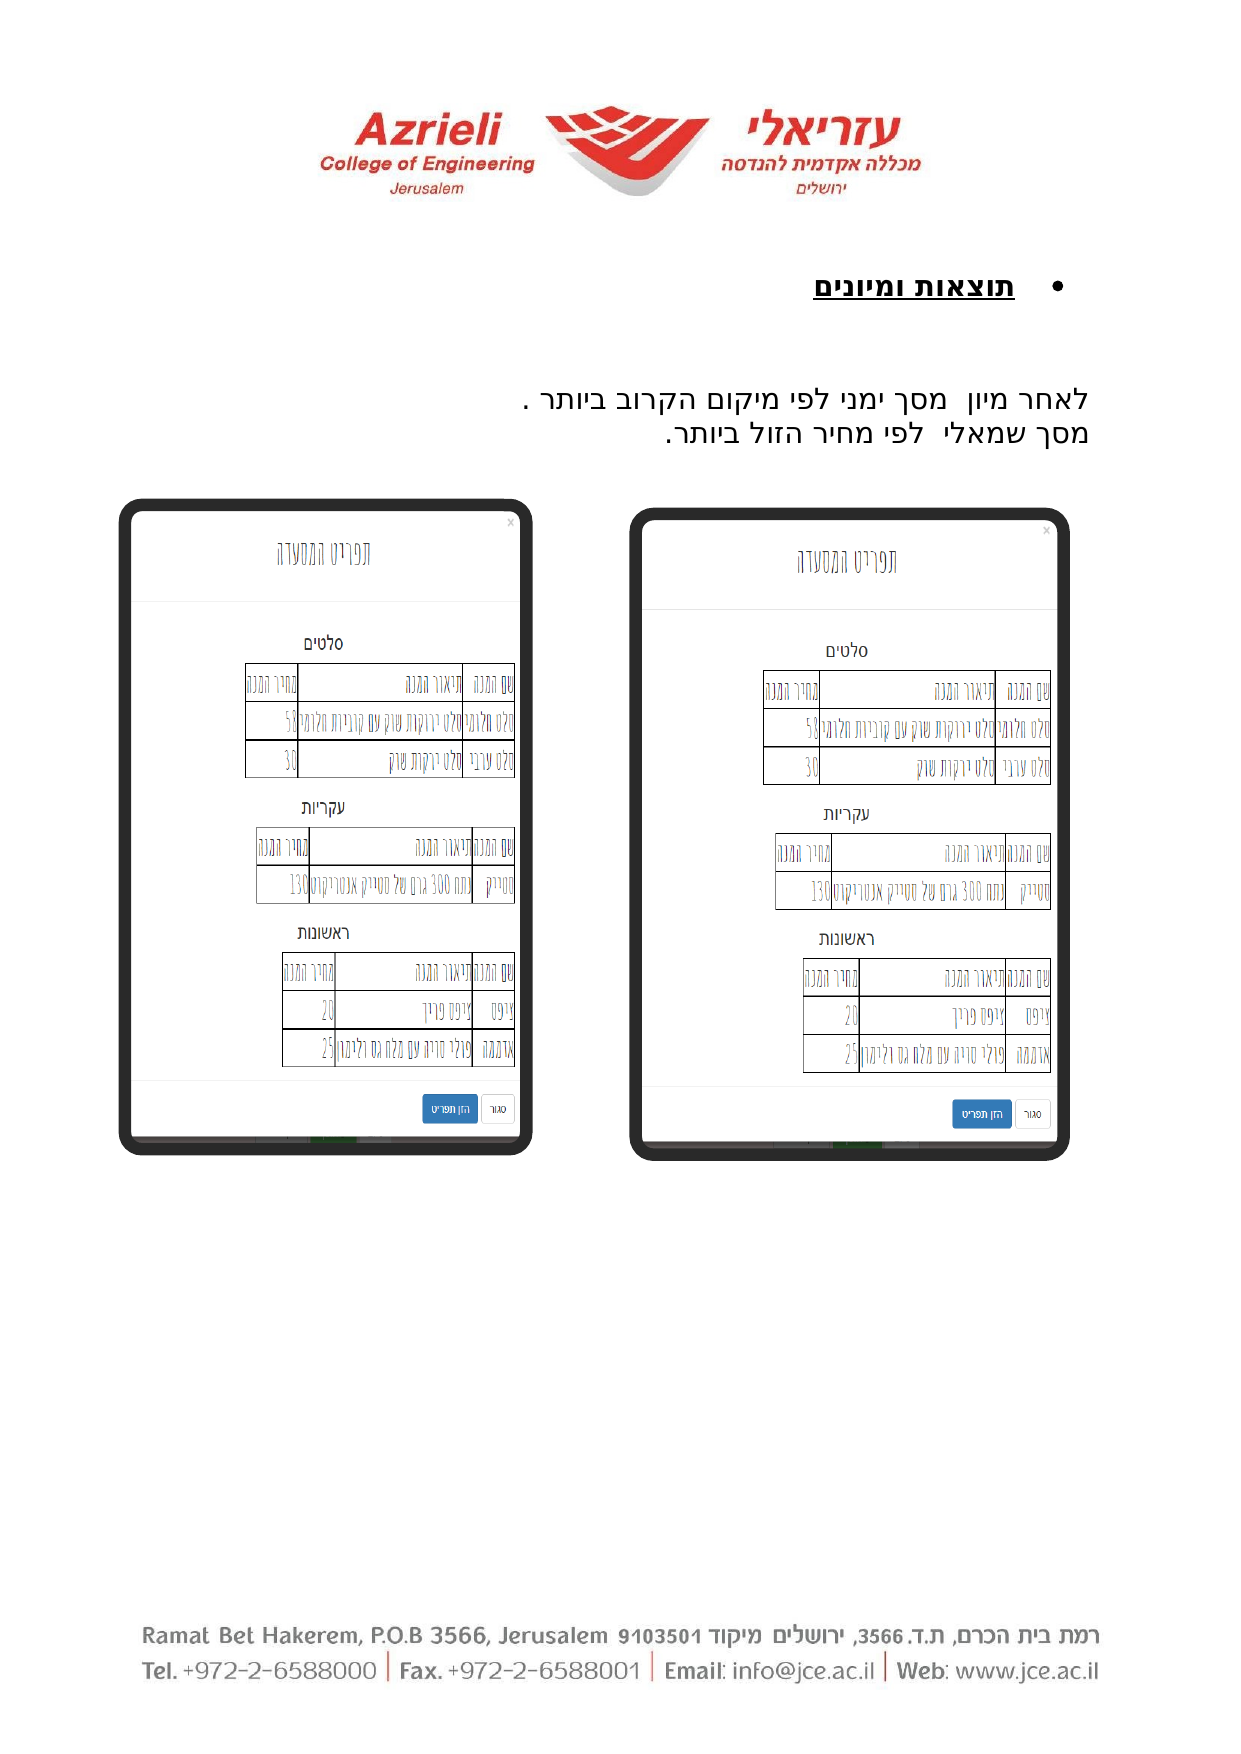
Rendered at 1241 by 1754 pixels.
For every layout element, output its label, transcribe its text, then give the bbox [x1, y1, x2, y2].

list תוצאות ומיונים [150, 269, 1053, 303]
picture [317, 103, 931, 202]
text מסך שמאלי לפי מחיר הזול ביותר. [150, 416, 1090, 450]
text לאחר מיון מסך ימני לפי מיקום הקרוב ביותר . [150, 382, 1090, 416]
picture [132, 512, 520, 1142]
picture [642, 521, 1057, 1148]
picture [137, 1617, 1104, 1690]
